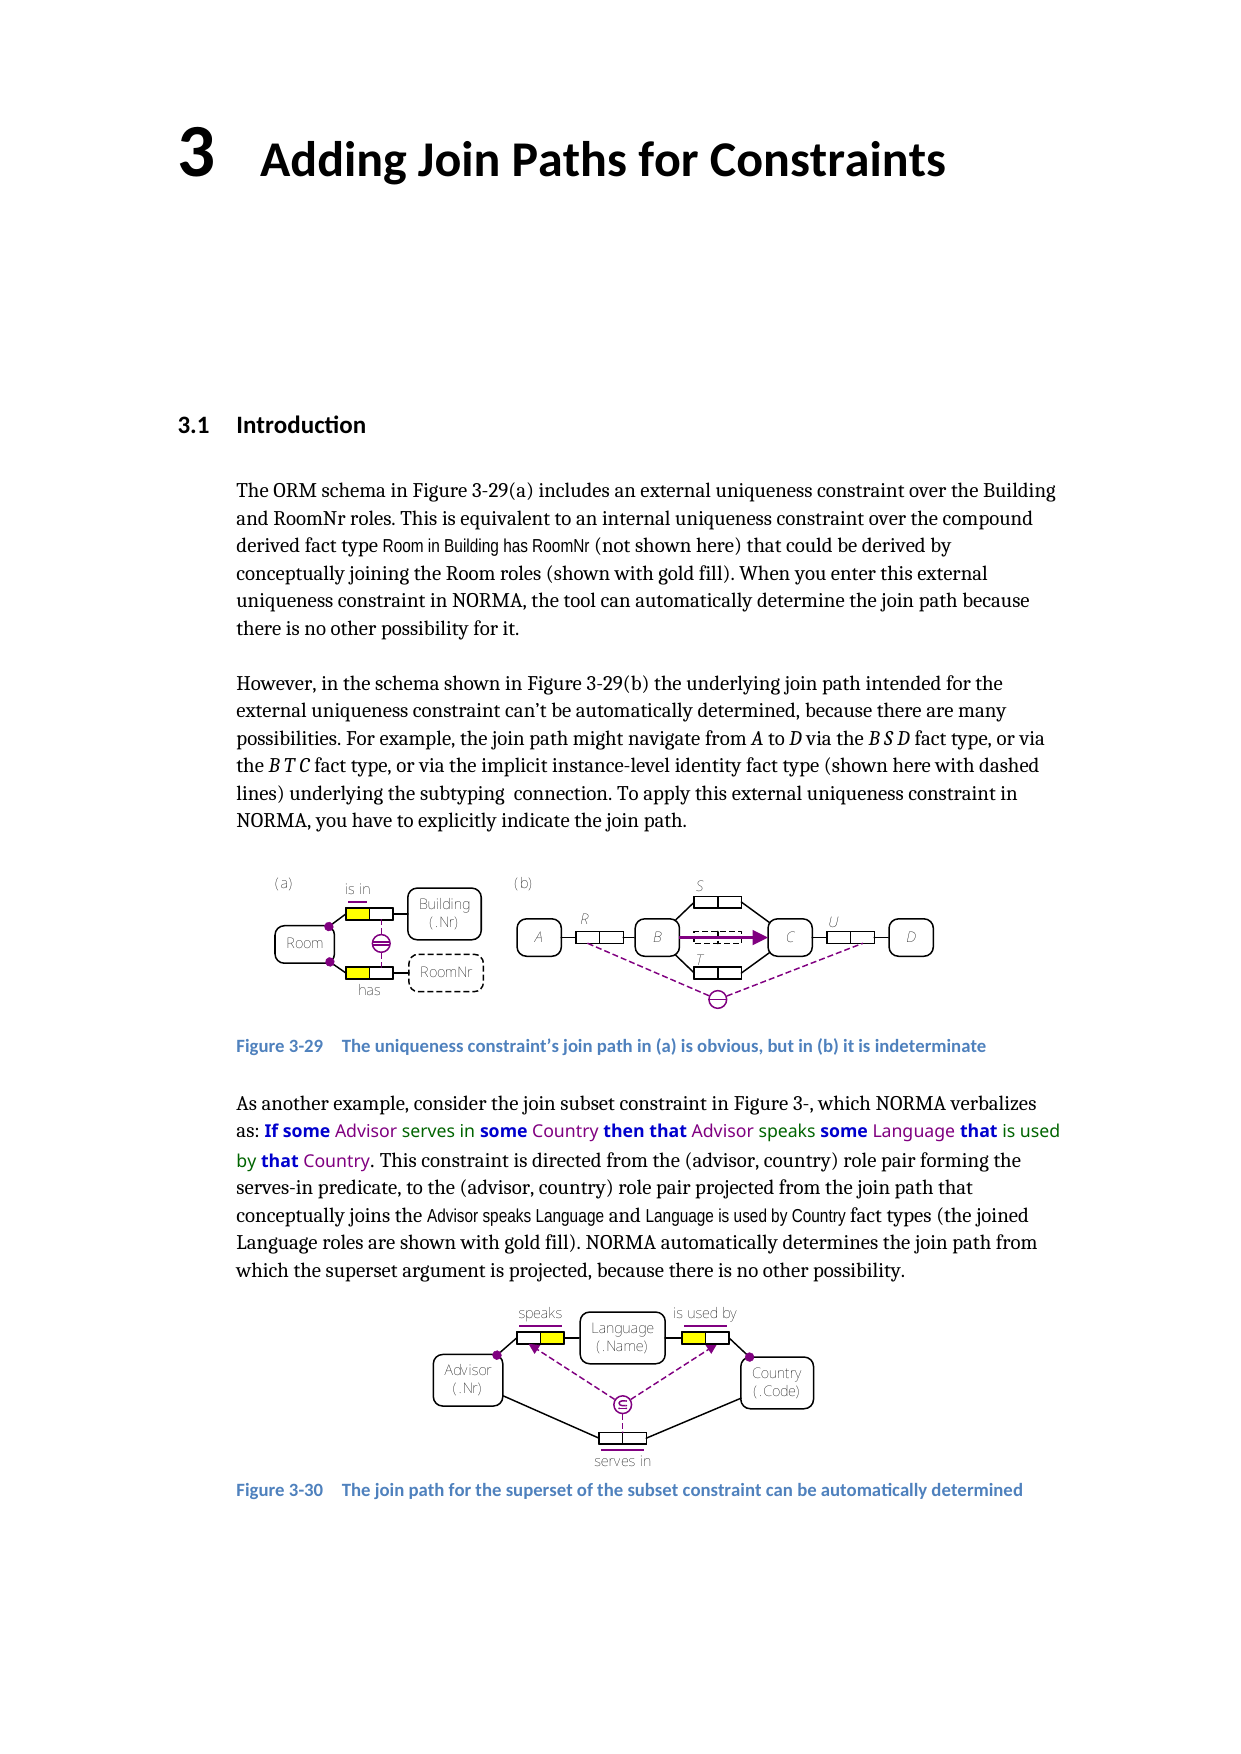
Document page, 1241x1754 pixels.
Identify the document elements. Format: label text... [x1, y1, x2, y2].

subtitle Adding Join Paths for Constraints [177, 103, 1063, 195]
subtitle Introduction [177, 409, 1063, 439]
